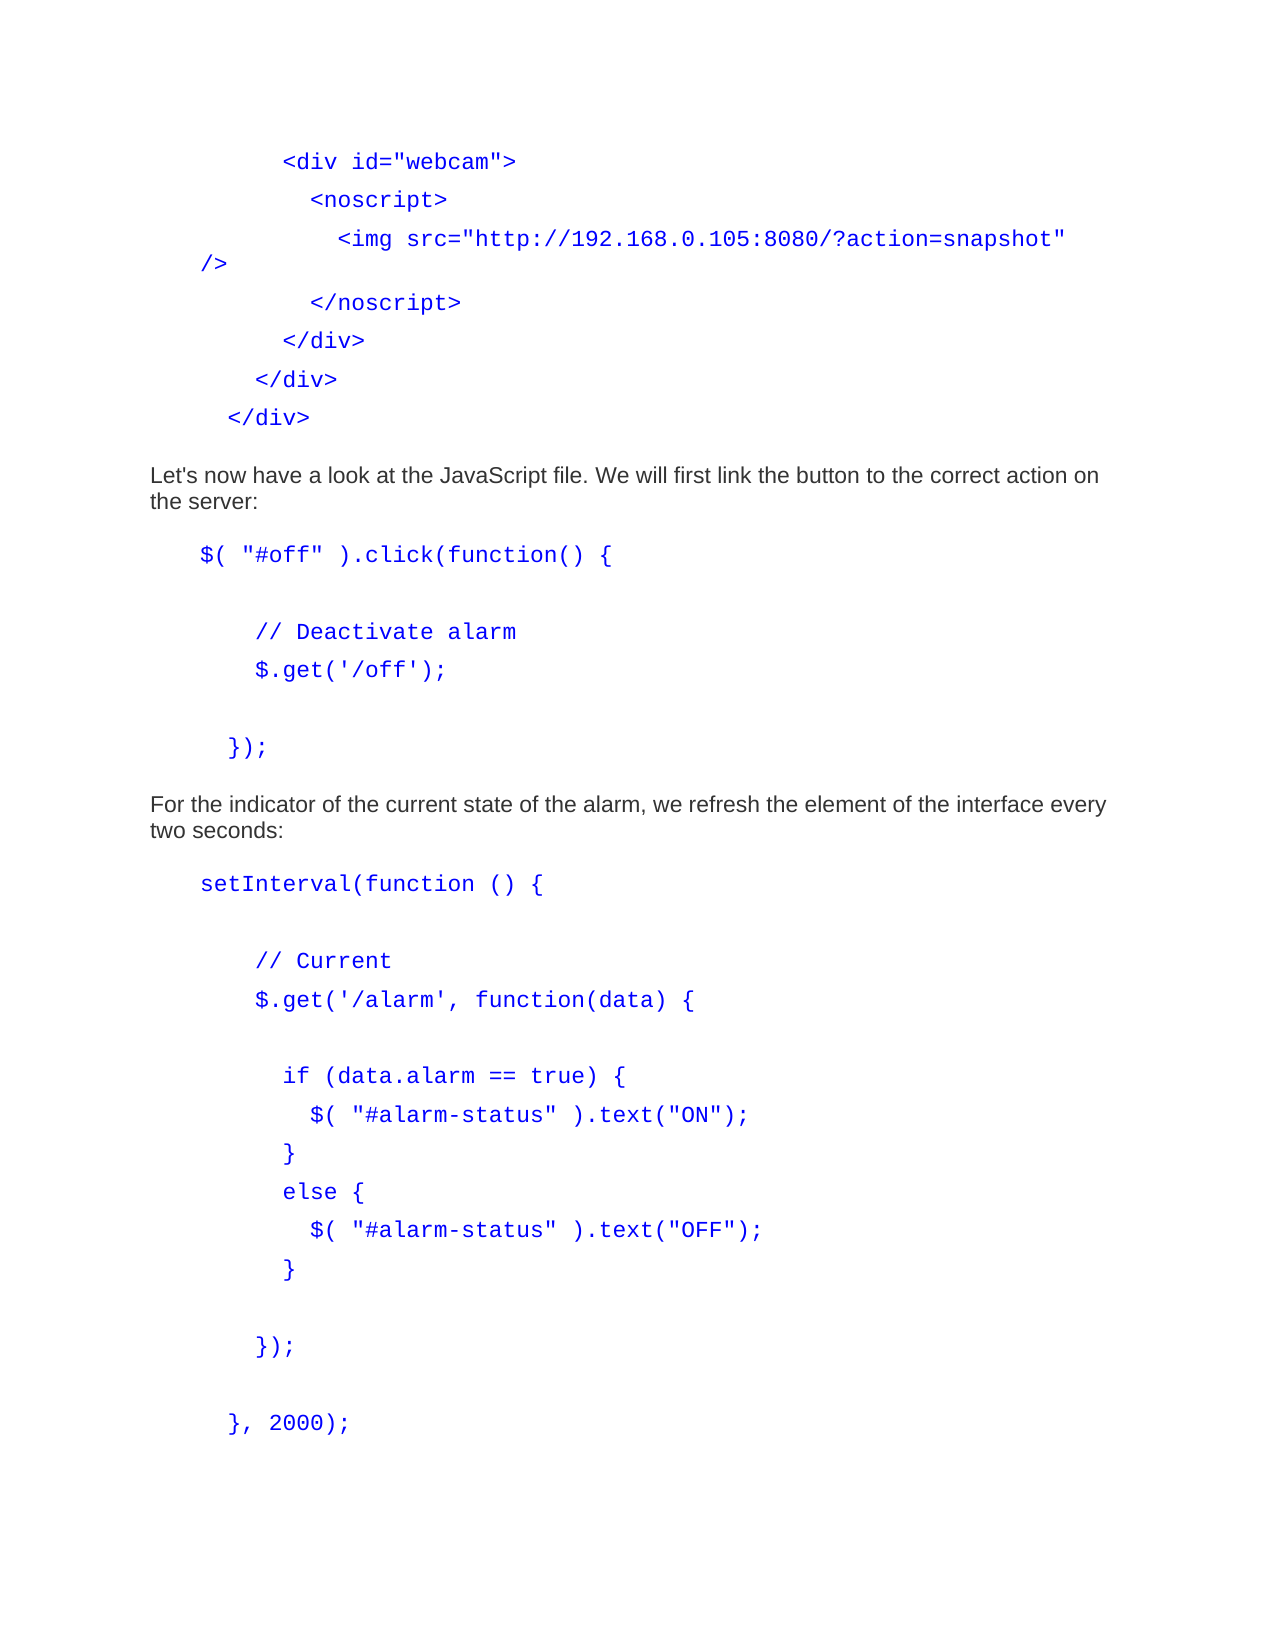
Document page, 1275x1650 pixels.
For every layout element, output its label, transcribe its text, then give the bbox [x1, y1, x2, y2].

text </div> [200, 330, 1075, 356]
text <div id="webcam"> [200, 150, 1075, 176]
text Let's now have a look at the JavaScript file. We will first link the button to the correct action on the server: [150, 462, 1125, 514]
text $( "#alarm-status" ).text("OFF"); [200, 1219, 1075, 1244]
text }); [200, 736, 1075, 762]
text }, 2000); [200, 1411, 1075, 1437]
text $( "#alarm-status" ).text("ON"); [200, 1103, 1075, 1129]
text }); [200, 1334, 1075, 1360]
text } [200, 1257, 1075, 1283]
text <noscript> [200, 188, 1075, 214]
text <img src="http://192.168.0.105:8080/?action=snapshot" /> [200, 227, 1075, 279]
text For the indicator of the current state of the alarm, we refresh the element of the interface every two seconds: [150, 791, 1125, 843]
text } [200, 1142, 1075, 1168]
text // Current [200, 949, 1075, 976]
text if (data.alarm == true) { [200, 1065, 1075, 1091]
text </noscript> [200, 291, 1075, 317]
text $( "#off" ).click(function() { [200, 543, 1075, 569]
text // Deactivate alarm [200, 620, 1075, 646]
text </div> [200, 368, 1075, 394]
text $.get('/off'); [200, 659, 1075, 685]
text $.get('/alarm', function(data) { [200, 988, 1075, 1014]
text else { [200, 1180, 1075, 1206]
text setInterval(function () { [200, 873, 1075, 899]
text </div> [200, 407, 1075, 432]
